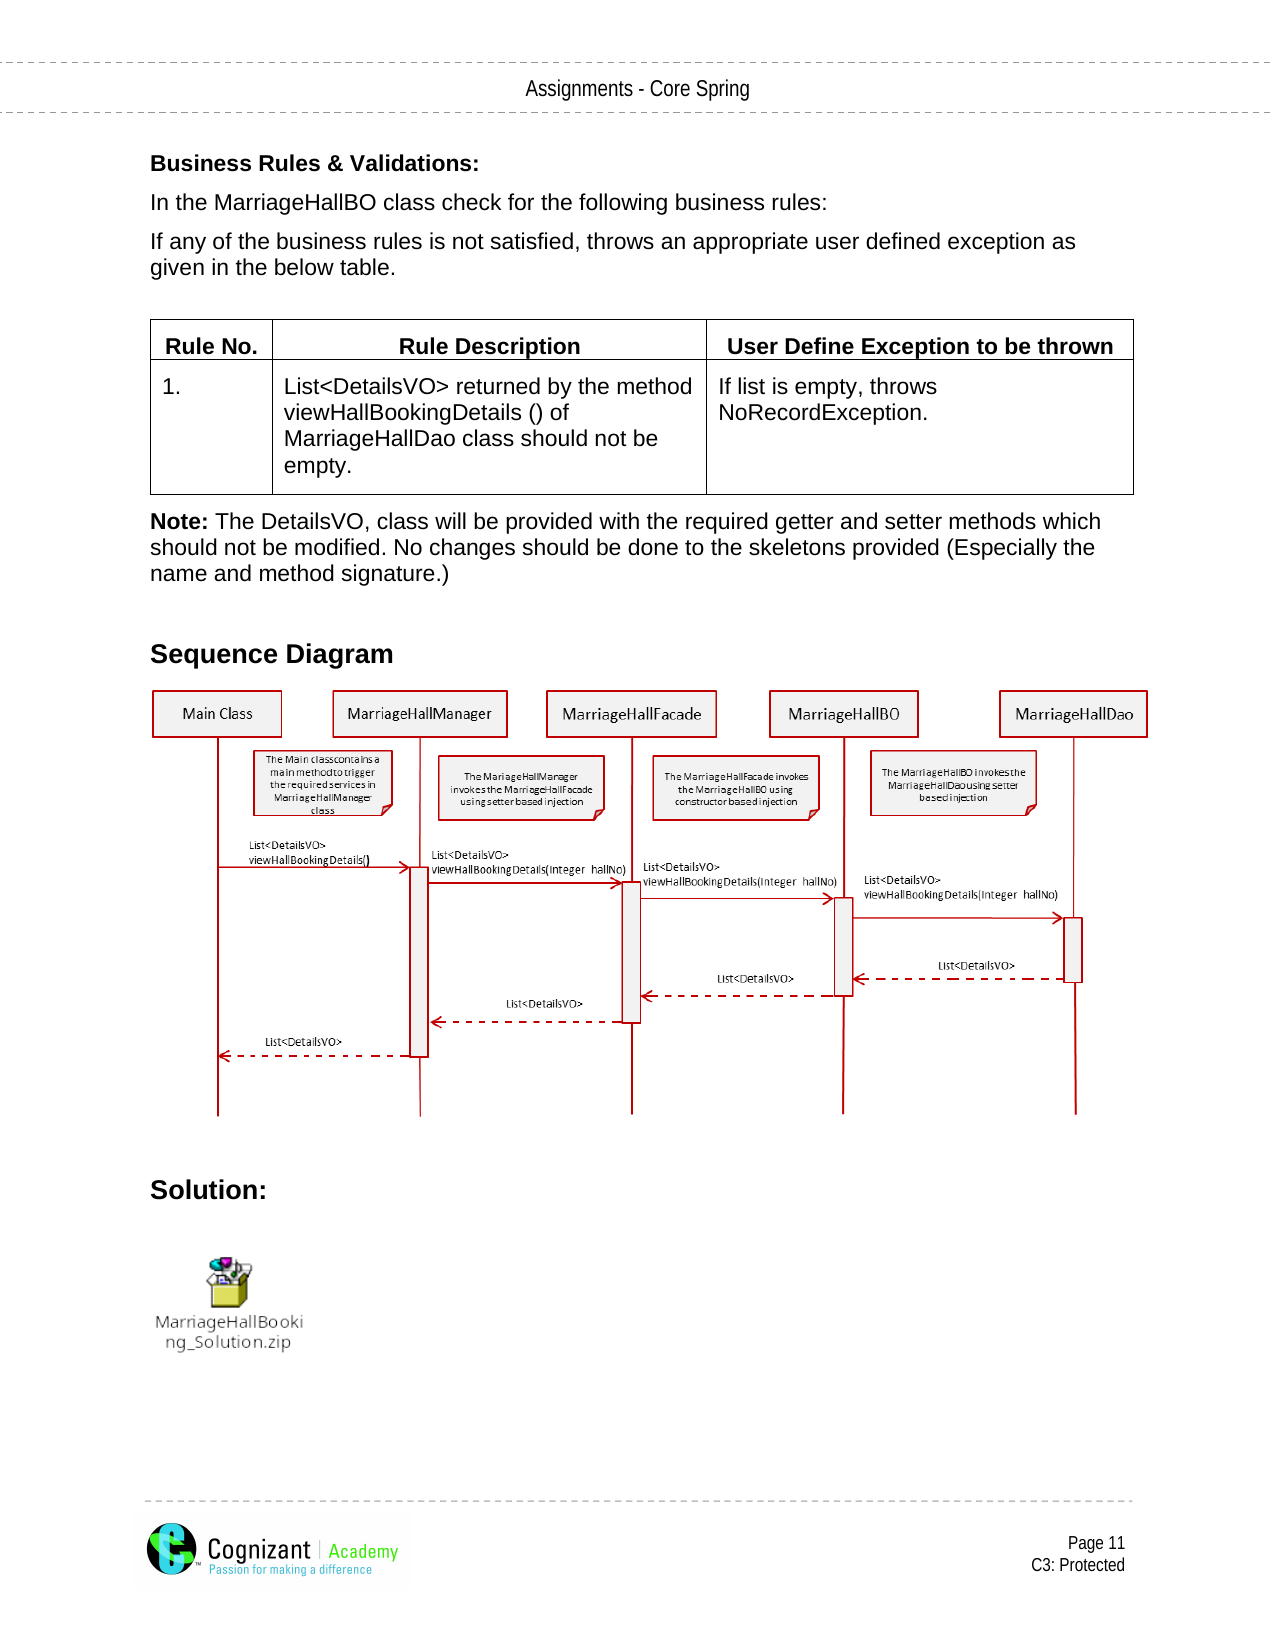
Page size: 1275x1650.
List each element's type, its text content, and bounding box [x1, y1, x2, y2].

table_header Rule Description [273, 320, 706, 359]
table_cell 1. [151, 360, 272, 494]
table_cell If list is empty, throws NoRecordException. [707, 360, 1133, 494]
text Business Rules & Validations: [150, 150, 1125, 176]
text If any of the business rules is not satisfied, throws an appropriate user defined exception as given in the below table. [150, 228, 1125, 280]
table_header Rule No. [151, 320, 272, 359]
picture [132, 1512, 411, 1591]
text Note: The DetailsVO, class will be provided with the required getter and setter methods which should not be modified. No changes should be done to the skeletons provided (Especially the name and method signature.) [150, 508, 1125, 587]
table_cell List<DetailsVO> returned by the method viewHallBookingDetails () of MarriageHallDao class should not be empty. [273, 360, 706, 494]
text Solution: [150, 1174, 1125, 1205]
text Sequence Diagram [150, 638, 1125, 669]
text In the MarriageHallBO class check for the following business rules: [150, 189, 1125, 215]
picture [150, 681, 1149, 1123]
table_header User Define Exception to be thrown [707, 320, 1133, 359]
